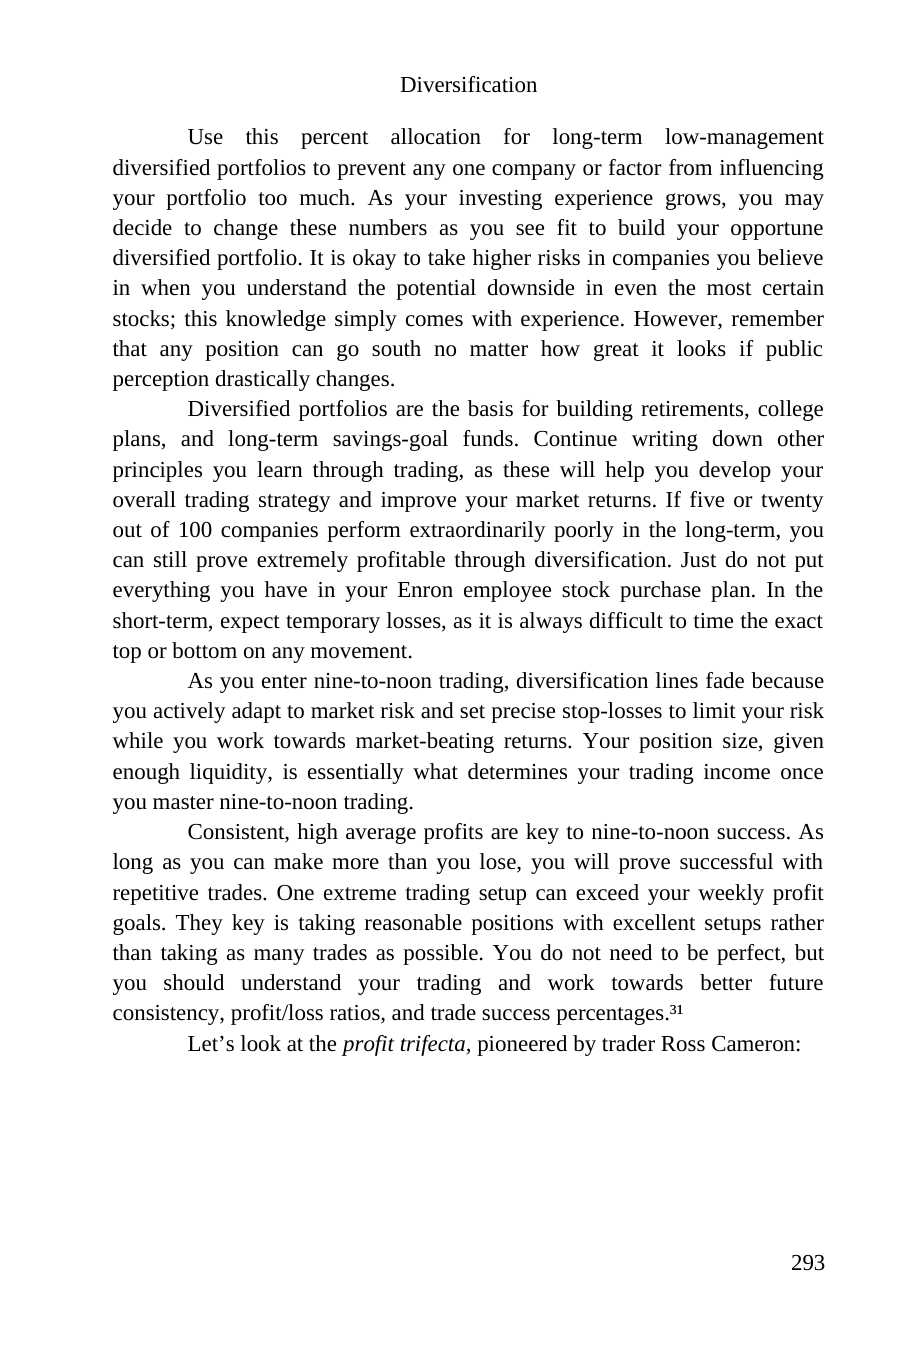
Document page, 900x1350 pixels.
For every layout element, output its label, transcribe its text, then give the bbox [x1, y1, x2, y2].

text Consistent, high average profits are key to nine-to-noon success. As long as you can make more than you lose, you will prove successful with repetitive trades. One extreme trading setup can exceed your weekly profit goals. They key is taking reasonable positions with excellent setups rather than taking as many trades as possible. You do not need to be perfect, but you should understand your trading and work towards better future consistency, profit/loss ratios, and trade success percentages.³¹ [112, 818, 825, 1026]
text As you enter nine-to-noon trading, diversification lines fade because you actively adapt to market risk and set precise stop-losses to limit your risk while you work towards market-beating returns. Your position size, given enough liquidity, is essentially what determines your trading income once you master nine-to-noon trading. [112, 667, 825, 814]
text Let’s look at the profit trifecta, pioneered by trader Ross Cameron: [112, 1030, 825, 1056]
text Use this percent allocation for long-term low-management diversified portfolios to prevent any one company or factor from influencing your portfolio too much. As your investing experience grows, you may decide to change these numbers as you see fit to build your opportune diversified portfolio. It is okay to take higher risks in companies you believe in when you understand the potential downside in even the most certain stocks; this knowledge simply comes with experience. However, remember that any position can go south no matter how great it looks if public perception drastically changes. [112, 123, 825, 391]
text Diversified portfolios are the basis for building retirements, college plans, and long-term savings-goal funds. Continue writing down other principles you learn through trading, as these will help you develop your overall trading strategy and improve your market returns. If five or twenty out of 100 companies perform extraordinarily poorly in the long-term, you can still prove extremely profitable through diversification. Just do not put everything you have in your Enron employee stock purchase plan. In the short-term, expect temporary losses, as it is always difficult to time the exact top or bottom on any movement. [112, 395, 825, 663]
